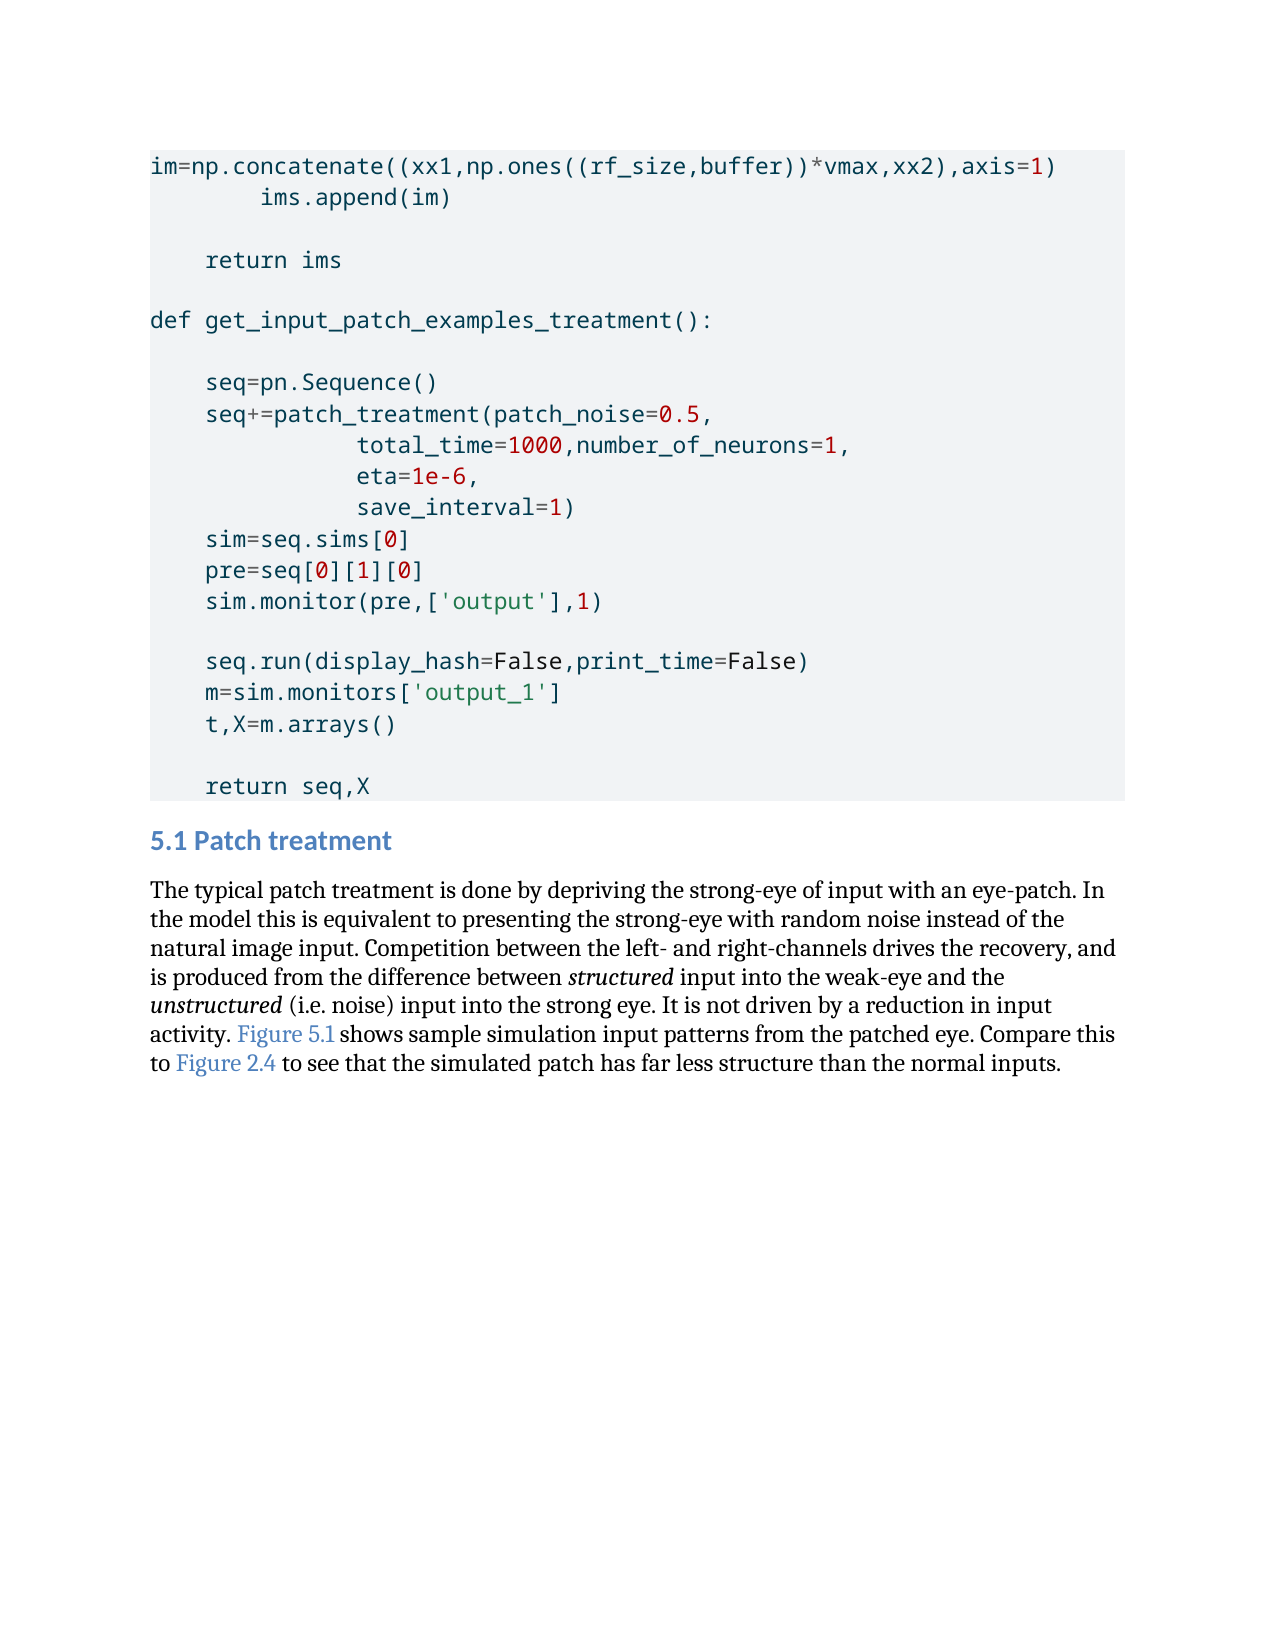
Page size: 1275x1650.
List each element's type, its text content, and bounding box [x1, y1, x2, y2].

text The typical patch treatment is done by depriving the strong-eye of input with an eye-patch. In the model this is equivalent to presenting the strong-eye with random noise instead of the natural image input. Competition between the left- and right-channels drives the recovery, and is produced from the difference between structured input into the weak-eye and the unstructured (i.e. noise) input into the strong eye. It is not driven by a reduction in input activity. Figure 5.1 shows sample simulation input patterns from the patched eye. Compare this to Figure 2.4 to see that the simulated patch has far less structure than the normal inputs. [150, 876, 1125, 1078]
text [150, 150, 1125, 801]
subtitle 5.1 Patch treatment [150, 822, 1125, 858]
